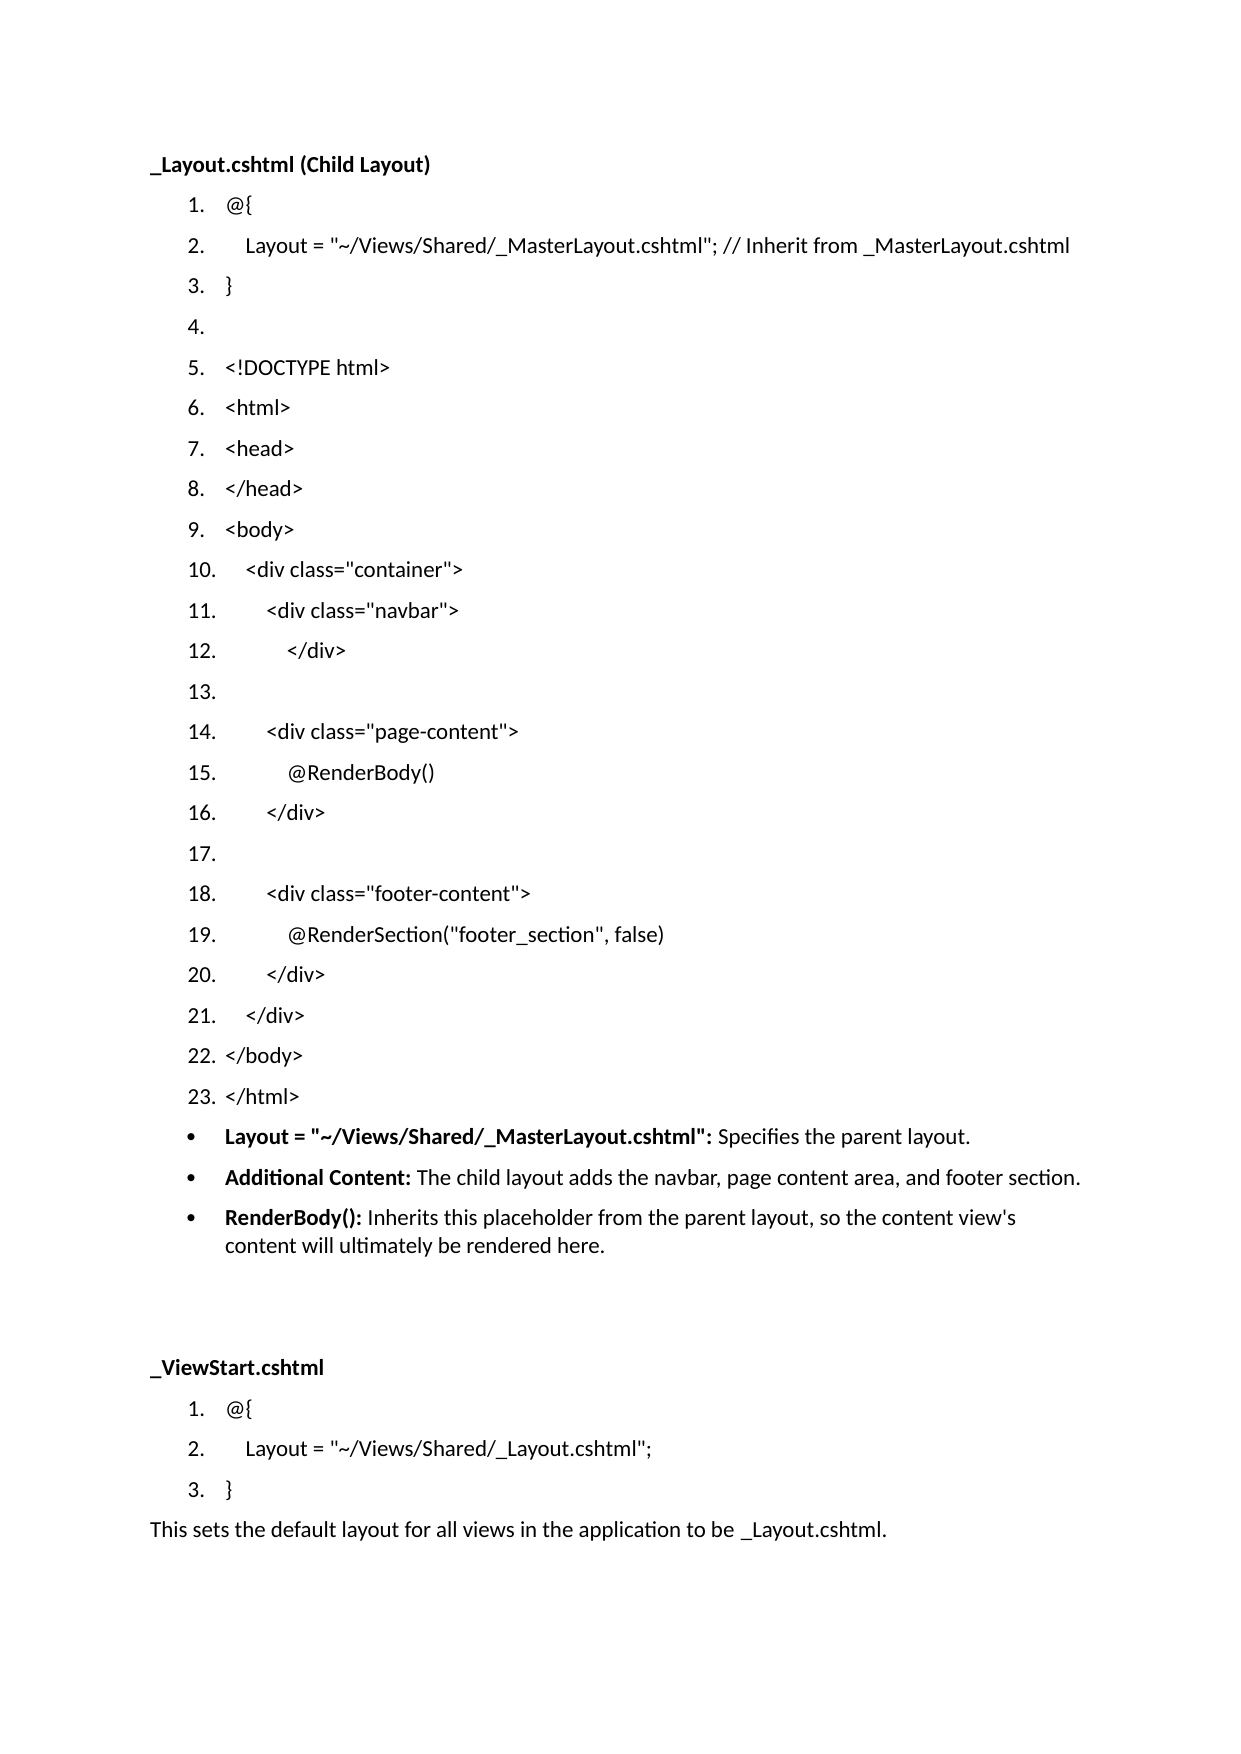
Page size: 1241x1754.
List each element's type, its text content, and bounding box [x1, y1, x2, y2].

list @{ [187, 191, 1090, 218]
list <div class="container"> [187, 555, 1090, 583]
list @RenderBody() [187, 758, 1090, 786]
list </div> [187, 1001, 1090, 1029]
list Additional Content: The child layout adds the navbar, page content area, and footer section. [187, 1163, 1090, 1191]
list <div class="footer-content"> [187, 879, 1090, 907]
list } [187, 272, 1090, 299]
list } [187, 1475, 1090, 1503]
list Layout = "~/Views/Shared/_MasterLayout.cshtml"; // Inherit from _MasterLayout.cshtml [187, 231, 1090, 259]
text _Layout.cshtml (Child Layout) [150, 150, 1090, 178]
list </body> [187, 1041, 1090, 1069]
text This sets the default layout for all views in the application to be _Layout.cshtml. [150, 1515, 1090, 1543]
list </div> [187, 636, 1090, 664]
list <html> [187, 393, 1090, 421]
list <head> [187, 434, 1090, 462]
list </div> [187, 798, 1090, 826]
list <div class="navbar"> [187, 596, 1090, 624]
list </div> [187, 960, 1090, 988]
list RenderBody(): Inherits this placeholder from the parent layout, so the content view's content will ultimately be rendered here. [187, 1203, 1090, 1259]
list <body> [187, 515, 1090, 543]
list <!DOCTYPE html> [187, 353, 1090, 381]
list @RenderSection("footer_section", false) [187, 920, 1090, 948]
list Layout = "~/Views/Shared/_Layout.cshtml"; [187, 1434, 1090, 1462]
list Layout = "~/Views/Shared/_MasterLayout.cshtml": Specifies the parent layout. [187, 1122, 1090, 1151]
list @{ [187, 1394, 1090, 1422]
list <div class="page-content"> [187, 717, 1090, 745]
list </head> [187, 474, 1090, 502]
list </html> [187, 1082, 1090, 1110]
text _ViewStart.cshtml [150, 1353, 1090, 1381]
